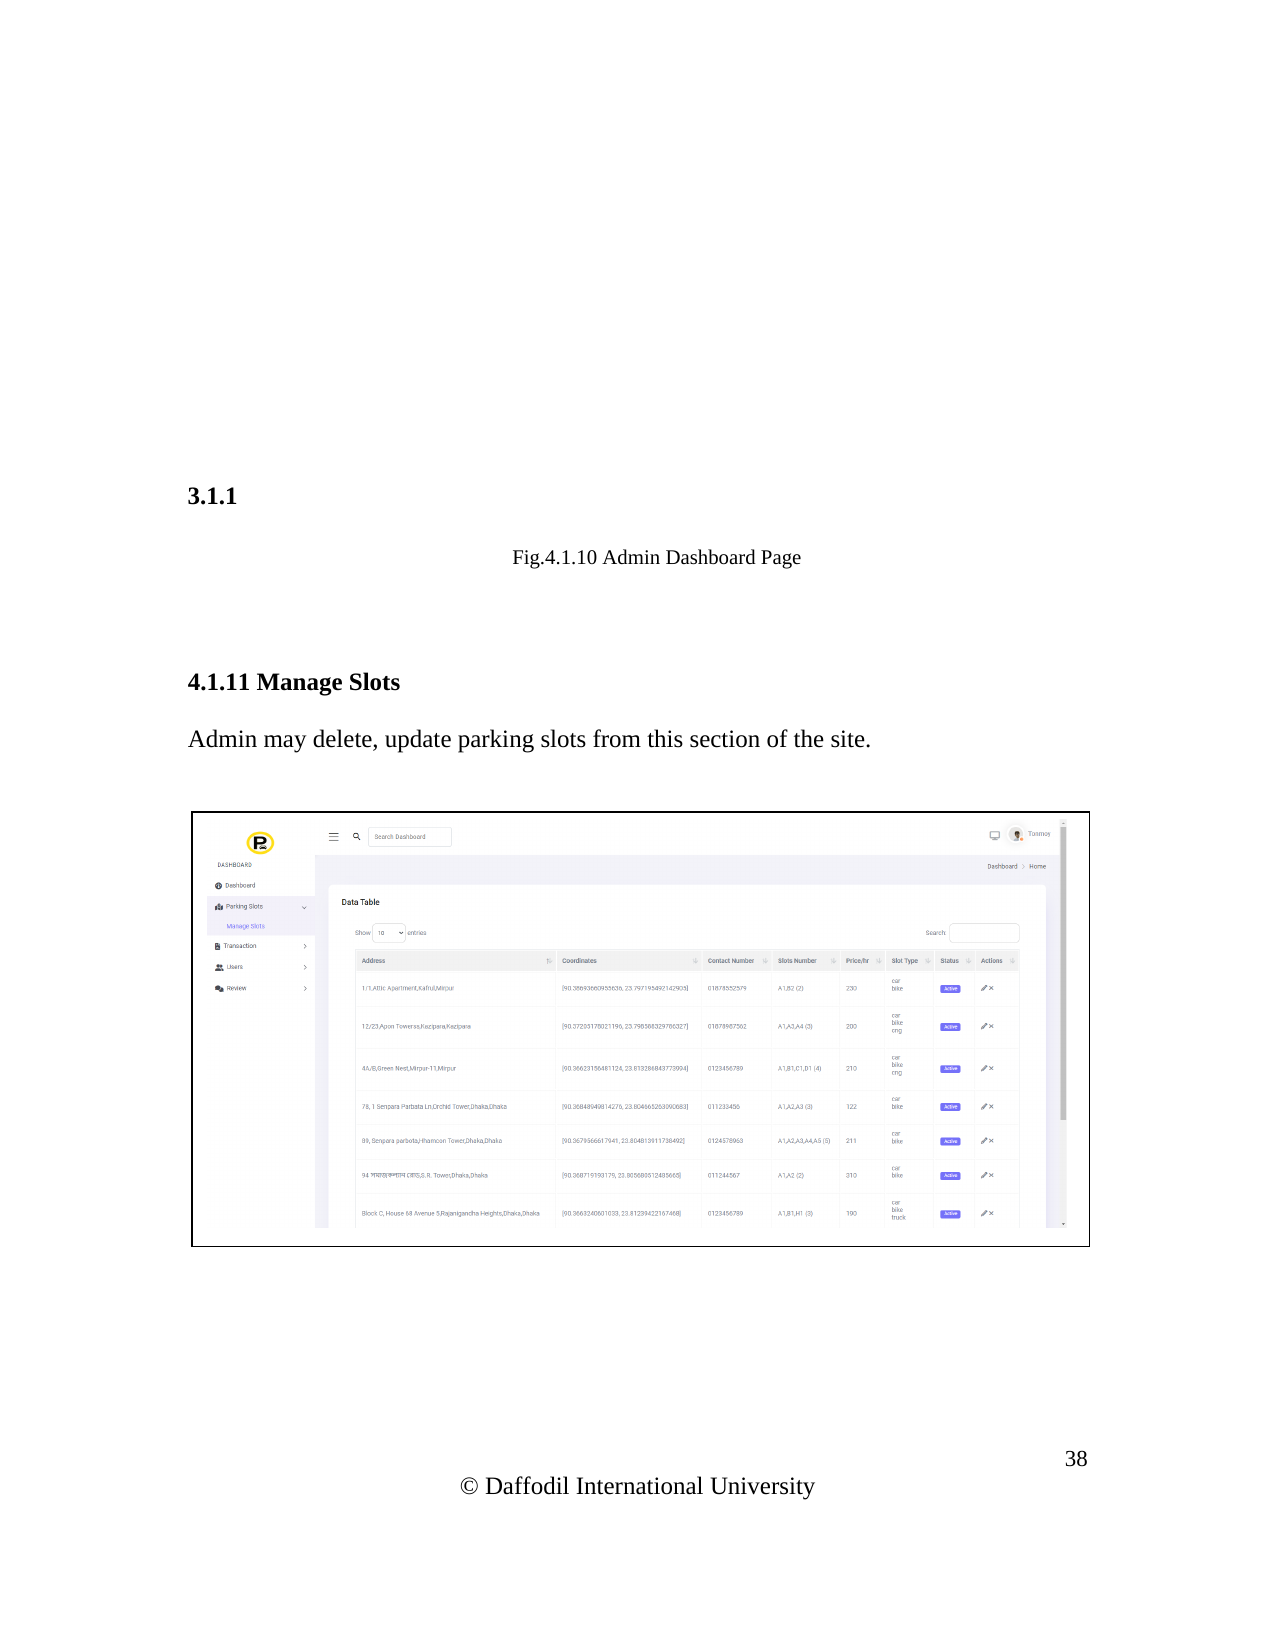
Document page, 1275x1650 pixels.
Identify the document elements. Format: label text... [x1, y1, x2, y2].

text Admin may delete, update parking slots from this section of the site. [188, 724, 1088, 753]
picture [207, 819, 1067, 1228]
text Fig.4.1.10 Admin Dashboard Page [225, 545, 1088, 569]
subtitle 4.1.11 Manage Slots [188, 667, 1208, 695]
